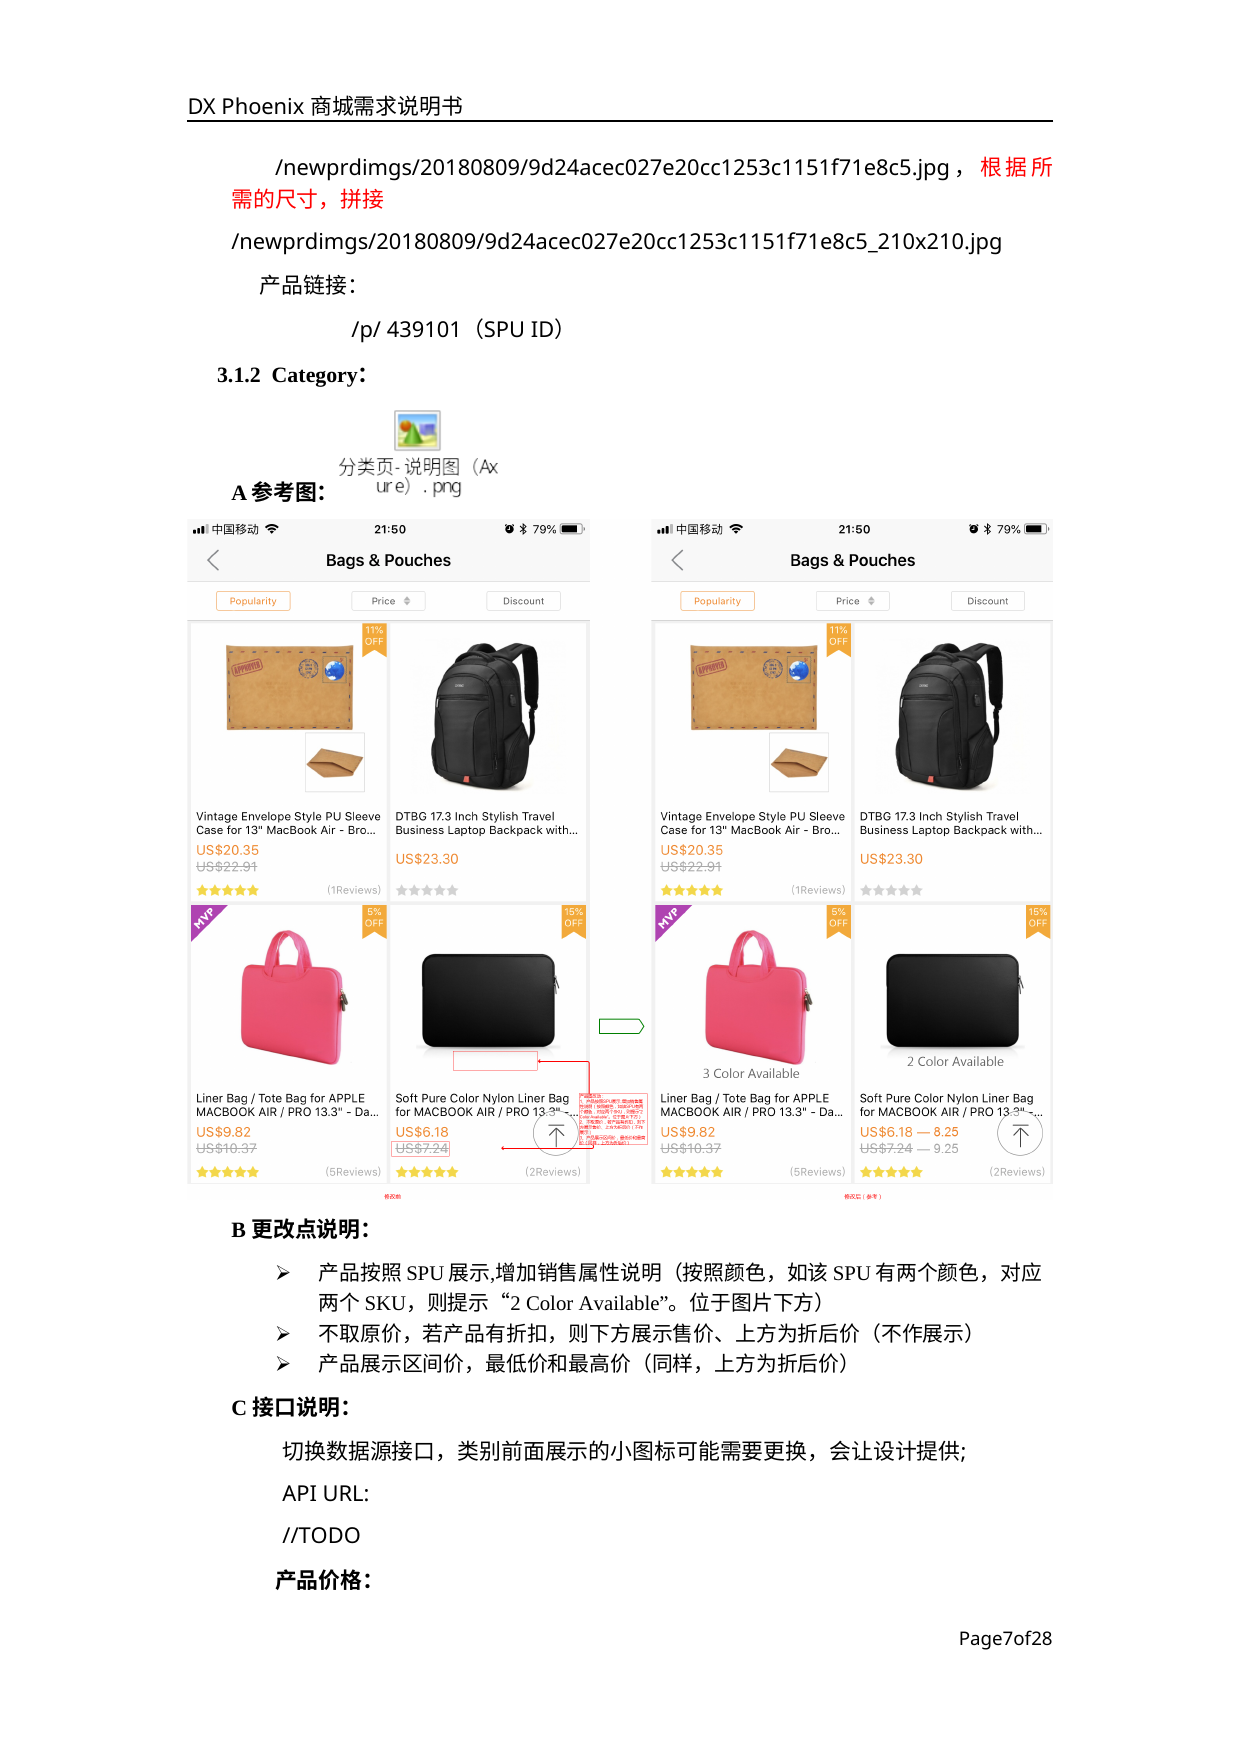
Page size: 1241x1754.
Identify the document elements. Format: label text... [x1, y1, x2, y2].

text 切换数据源接口，类别前面展示的小图标可能需要更换，会让设计提供; [231, 1434, 1053, 1466]
text 产品链接： [231, 268, 1053, 300]
text 产品价格： [231, 1563, 1053, 1594]
picture [187, 519, 1053, 1200]
list 不取原价，若产品有折扣，则下方展示售价、上方为折后价（不作展示） [275, 1317, 1053, 1347]
text //TODO [231, 1521, 1053, 1550]
subtitle 3.1.2 Category： [217, 357, 1053, 388]
list 产品按照SPU展示,增加销售属性说明（按照颜色，如该SPU有两个颜色，对应两个SKU，则提示“2 Color Available”。位于图片下方） [275, 1256, 1053, 1317]
text /newprdimgs/20180809/9d24acec027e20cc1253c1151f71e8c5.jpg，根据所需的尺寸，拼接 [231, 150, 1053, 213]
subtitle A 参考图： [231, 401, 1053, 507]
subtitle B 更改点说明： [231, 1212, 1053, 1244]
list 产品展示区间价，最低价和最高价（同样，上方为折后价） [275, 1347, 1053, 1377]
text API URL: [231, 1478, 1053, 1508]
text /newprdimgs/20180809/9d24acec027e20cc1253c1151f71e8c5_210x210.jpg [231, 226, 1053, 256]
subtitle C 接口说明： [231, 1390, 1053, 1421]
text /p/ 439101（SPU ID） [231, 312, 1053, 344]
